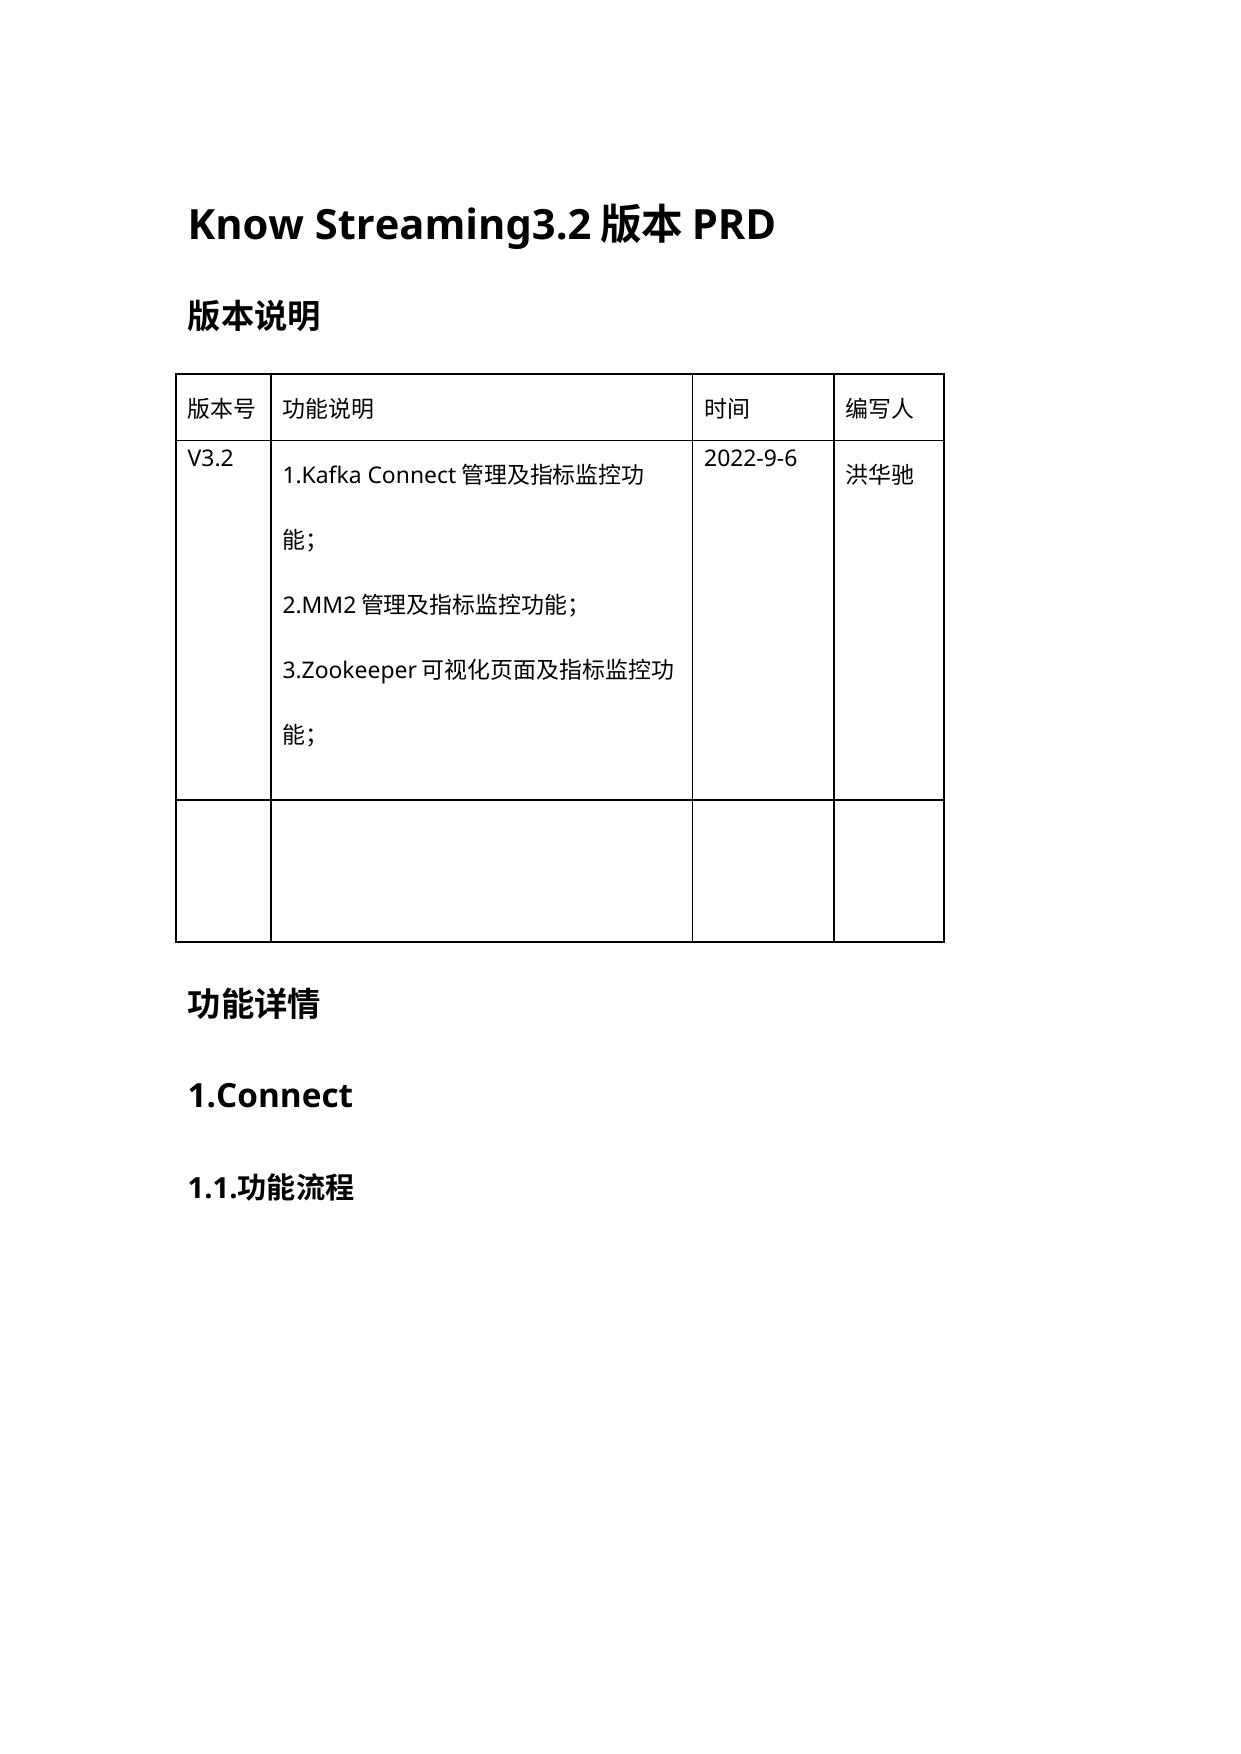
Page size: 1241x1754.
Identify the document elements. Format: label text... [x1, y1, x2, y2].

table_cell [177, 801, 270, 941]
table_cell V3.2 [177, 441, 270, 799]
text 1.Connect [187, 1062, 1053, 1127]
text 1.1.功能流程 [187, 1154, 1053, 1219]
text 功能详情 [187, 970, 1053, 1035]
table_cell 洪华驰 [835, 441, 943, 799]
table_cell 1.Kafka Connect管理及指标监控功能； 2.MM2管理及指标监控功能； 3.Zookeeper可视化页面及指标监控功能； [272, 441, 692, 799]
table_header 功能说明 [272, 375, 692, 440]
table_header 时间 [693, 375, 833, 440]
text Know Streaming3.2版本PRD [187, 189, 1053, 254]
table_header 编写人 [835, 375, 943, 440]
table_cell [835, 801, 943, 941]
table_header 版本号 [177, 375, 270, 440]
table_cell [272, 801, 692, 941]
table_cell [693, 801, 833, 941]
table_cell 2022-9-6 [693, 441, 833, 799]
text 版本说明 [187, 281, 1053, 346]
